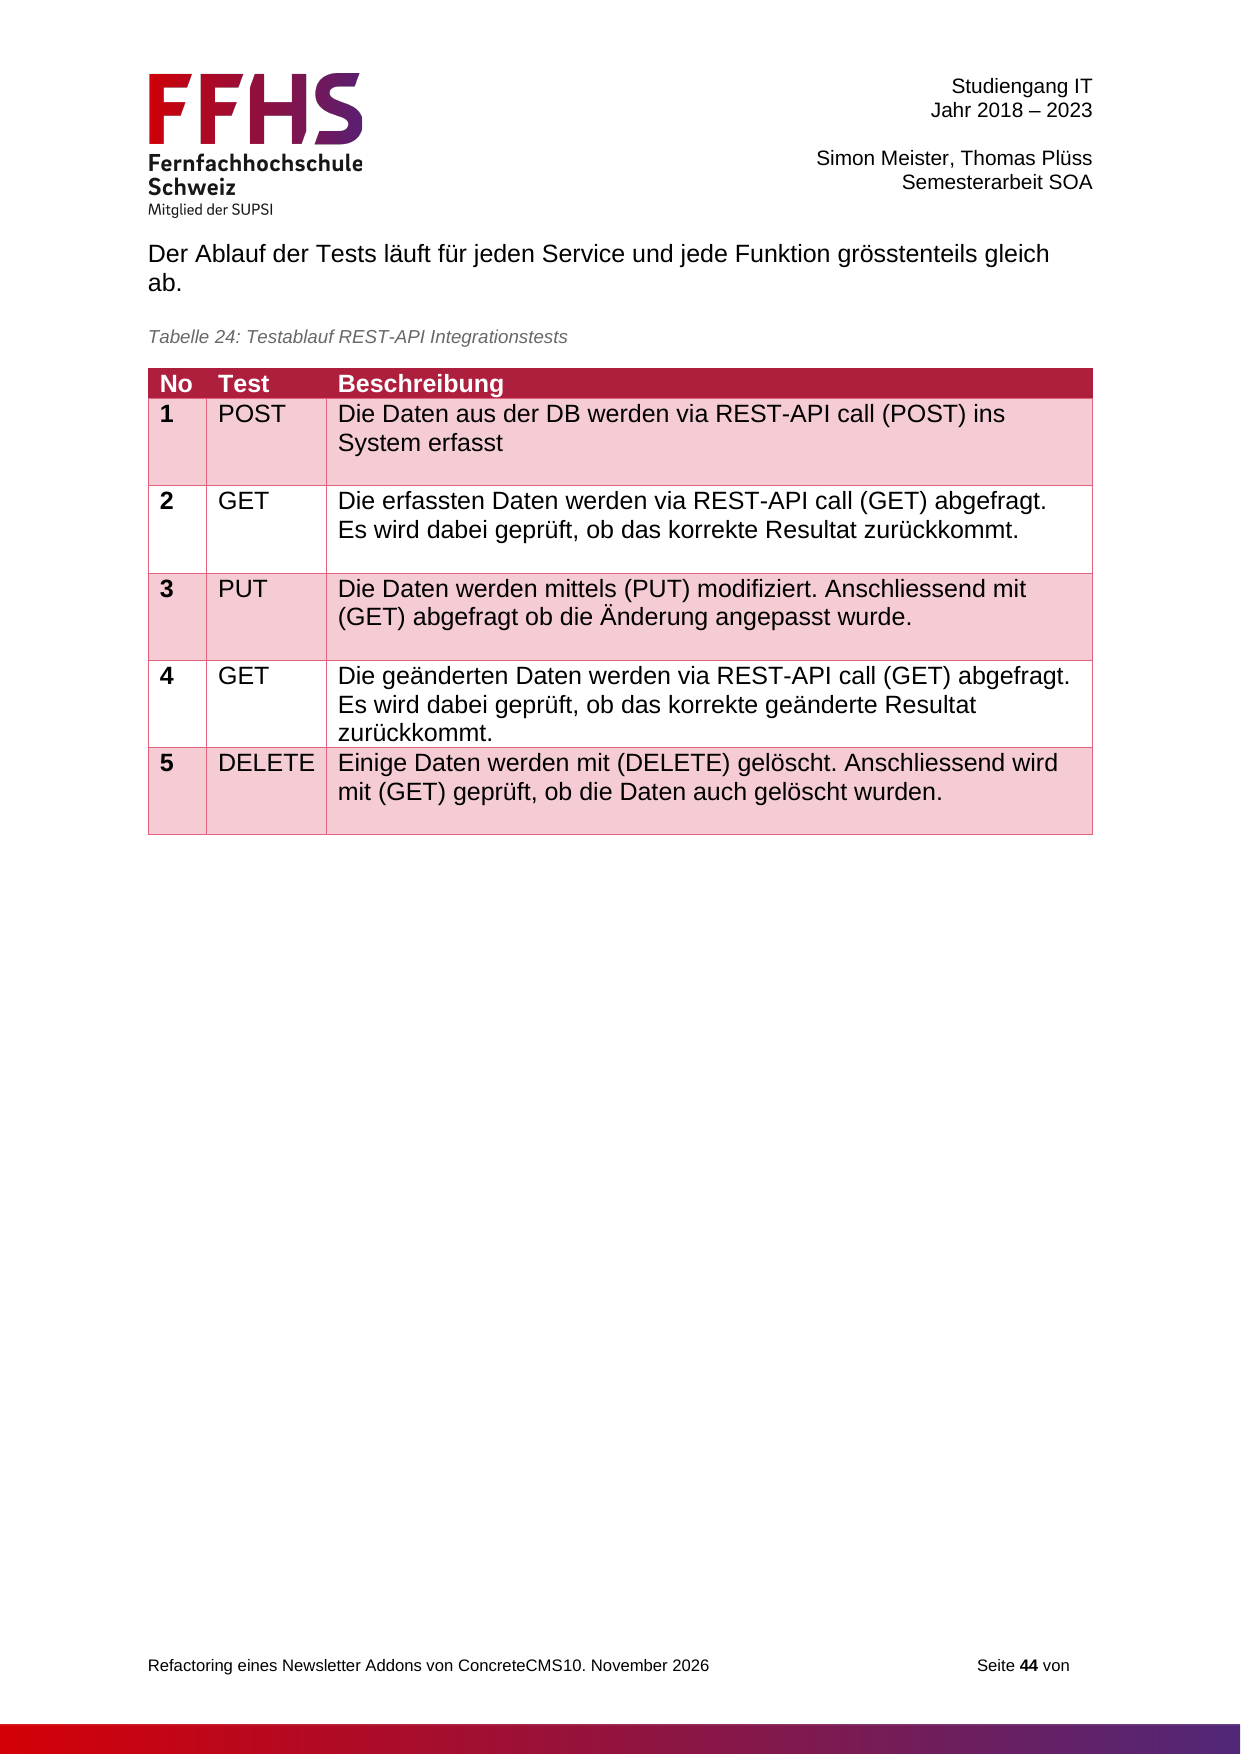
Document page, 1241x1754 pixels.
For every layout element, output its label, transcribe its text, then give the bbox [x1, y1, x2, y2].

table_cell 3 [149, 574, 206, 660]
picture [0, 1724, 1241, 1754]
table_cell Die erfassten Daten werden via REST-API call (GET) abgefragt. Es wird dabei geprüft, ob das korrekte Resultat zurückkommt. [327, 486, 1092, 572]
text Tabelle 24: Testablauf REST-API Integrationstests [148, 326, 1092, 347]
text Der Ablauf der Tests läuft für jeden Service und jede Funktion grösstenteils gleich ab. [148, 239, 1092, 297]
table_cell 5 [149, 748, 206, 834]
table_cell Die Daten aus der DB werden via REST-API call (POST) ins System erfasst [327, 399, 1092, 485]
table_cell DELETE [207, 748, 326, 834]
table_cell GET [207, 661, 326, 747]
picture [148, 73, 363, 218]
table_cell 2 [149, 486, 206, 572]
table_header Test [207, 369, 326, 398]
table_cell 1 [149, 399, 206, 485]
table_cell GET [207, 486, 326, 572]
table_cell Die Daten werden mittels (PUT) modifiziert. Anschliessend mit (GET) abgefragt ob die Änderung angepasst wurde. [327, 574, 1092, 660]
table_cell PUT [207, 574, 326, 660]
table_cell Einige Daten werden mit (DELETE) gelöscht. Anschliessend wird mit (GET) geprüft, ob die Daten auch gelöscht wurden. [327, 748, 1092, 834]
table_header No [149, 369, 206, 398]
table_header Beschreibung [327, 369, 1092, 398]
table_cell 4 [149, 661, 206, 747]
table_cell POST [207, 399, 326, 485]
table_cell Die geänderten Daten werden via REST-API call (GET) abgefragt. Es wird dabei geprüft, ob das korrekte geänderte Resultat zurückkommt. [327, 661, 1092, 747]
